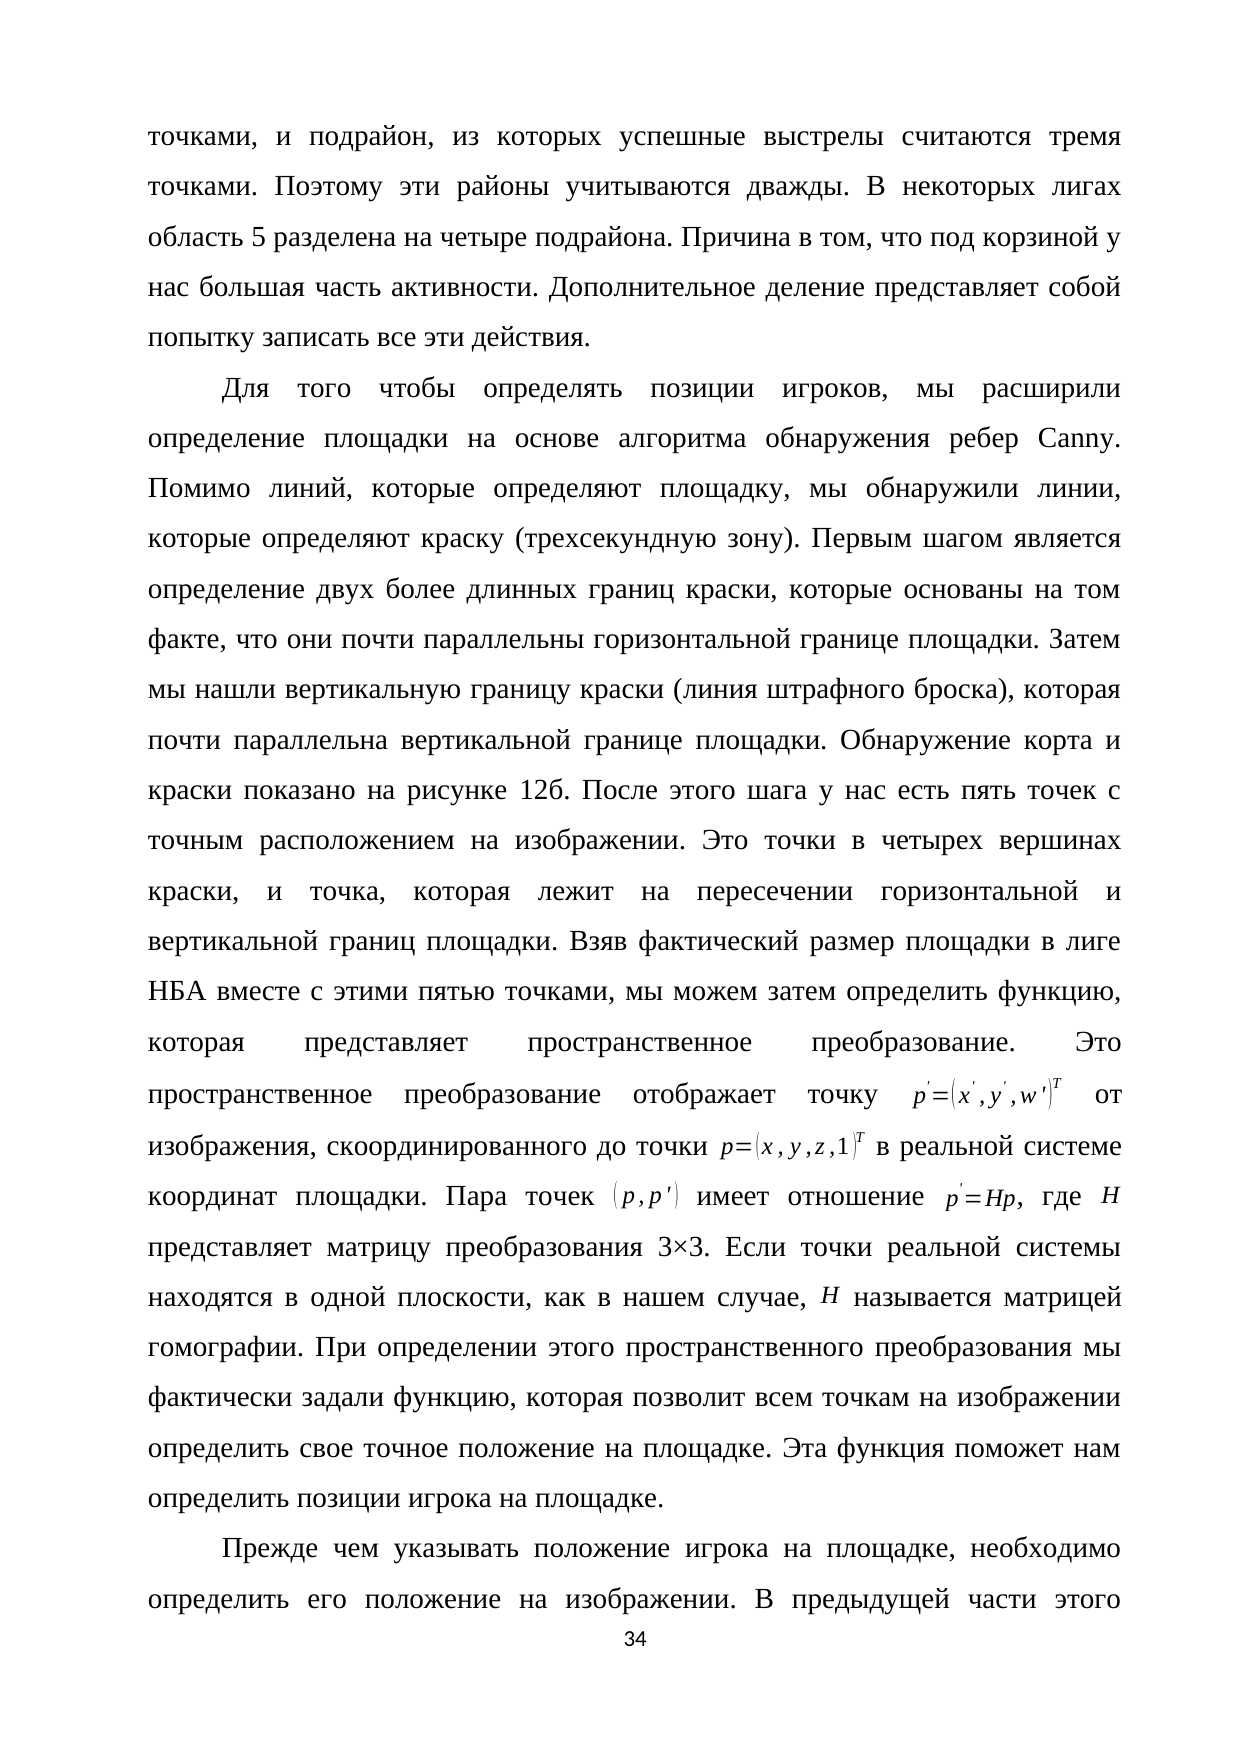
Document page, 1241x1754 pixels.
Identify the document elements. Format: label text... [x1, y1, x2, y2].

text Для того чтобы определять позиции игроков, мы расширили определение площадки на основе алгоритма обнаружения ребер Canny. Помимо линий, которые определяют площадку, мы обнаружили линии, которые определяют краску (трехсекундную зону). Первым шагом является определение двух более длинных границ краски, которые основаны на том факте, что они почти параллельны горизонтальной границе площадки. Затем мы нашли вертикальную границу краски (линия штрафного броска), которая почти параллельна вертикальной границе площадки. Обнаружение корта и краски показано на рисунке 12б. После этого шага у нас есть пять точек с точным расположением на изображении. Это точки в четырех вершинах краски, и точка, которая лежит на пересечении горизонтальной и вертикальной границ площадки. Взяв фактический размер площадки в лиге НБА вместе с этими пятью точками, мы можем затем определить функцию, которая представляет пространственное преобразование. Это пространственное преобразование отображает точку от изображения, скоординированного до точки в реальной системе координат площадки. Пара точек имеет отношение , где представляет матрицу преобразования 3×3. Если точки реальной системы находятся в одной плоскости, как в нашем случае, называется матрицей гомографии. При определении этого пространственного преобразования мы фактически задали функцию, которая позволит всем точкам на изображении определить свое точное положение на площадке. Эта функция поможет нам определить позиции игрока на площадке. [148, 370, 1122, 1514]
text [148, 1531, 1122, 1614]
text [148, 118, 1122, 353]
